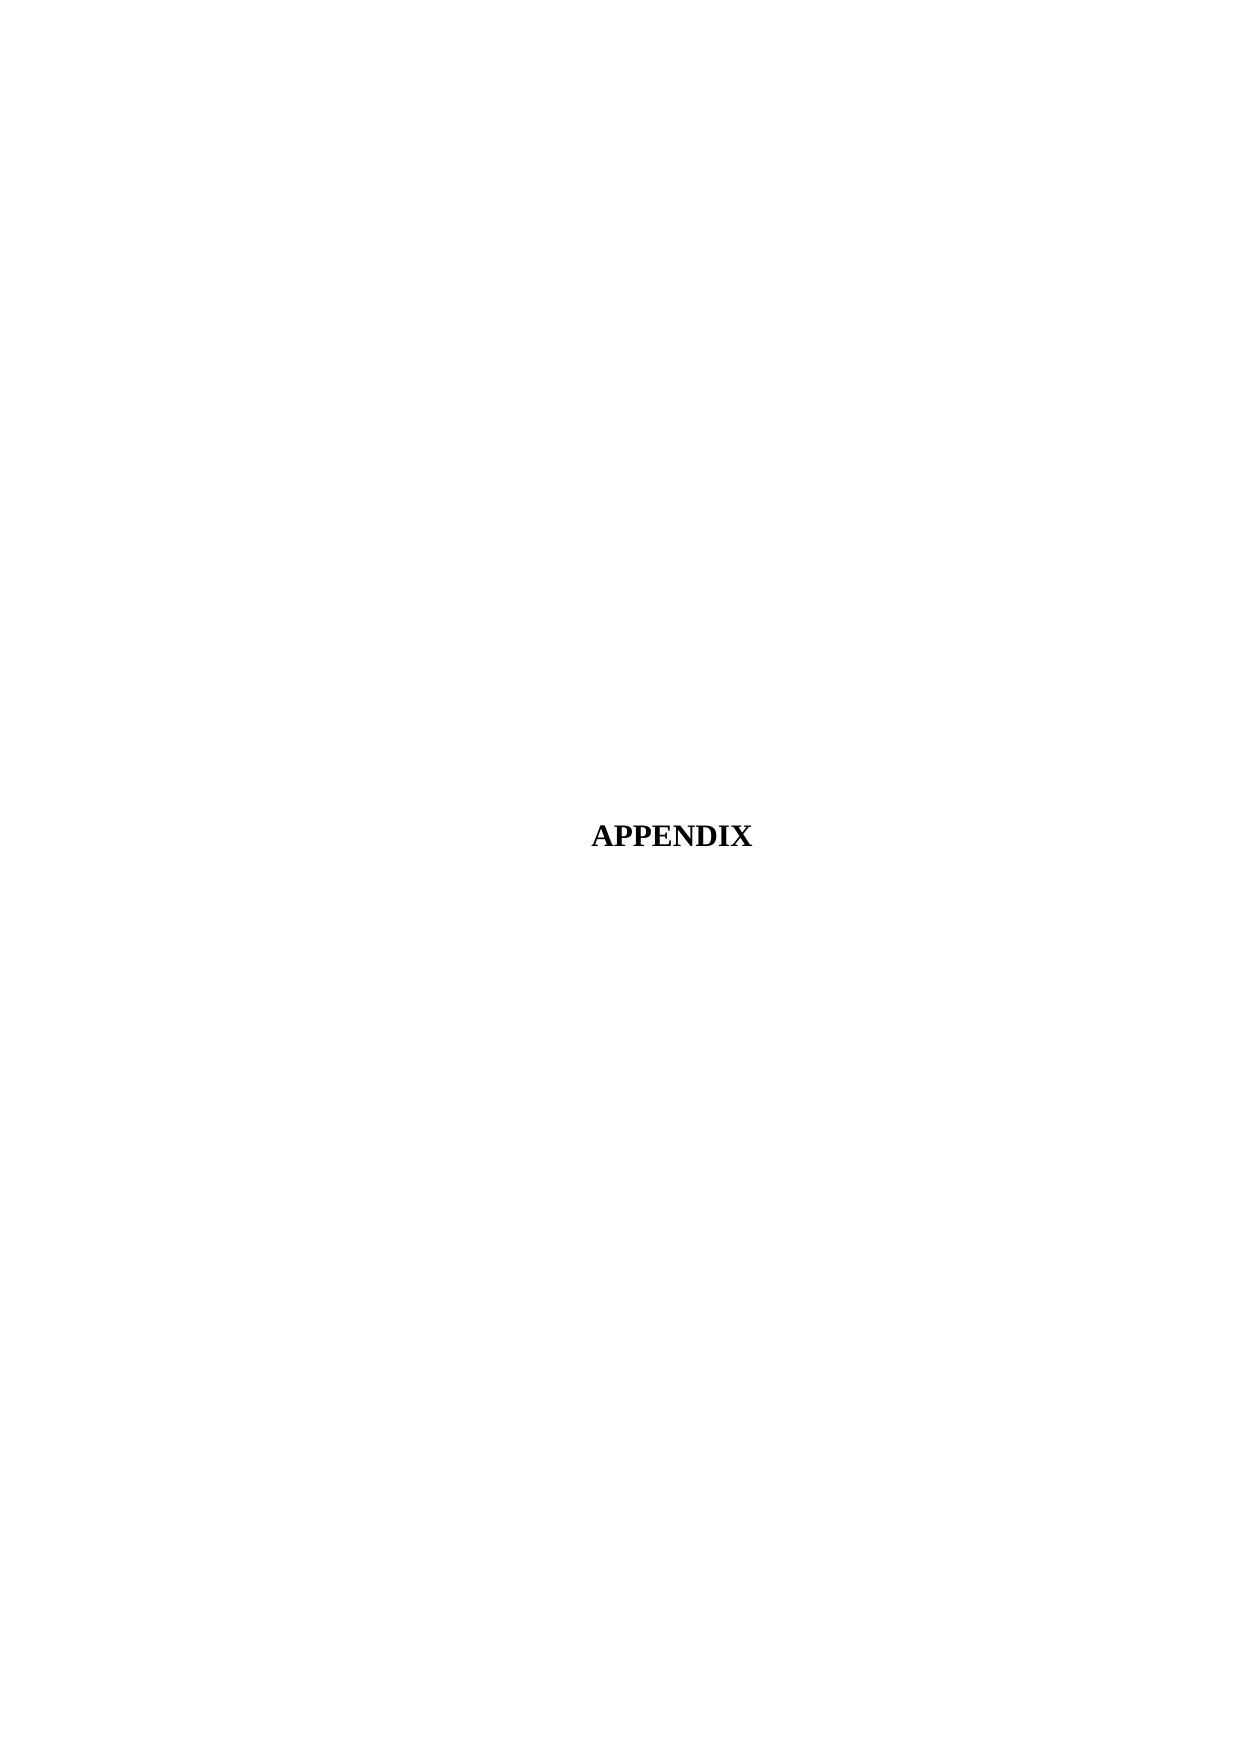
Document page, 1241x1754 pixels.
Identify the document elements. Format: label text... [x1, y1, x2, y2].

text APPENDIX [251, 818, 1092, 854]
